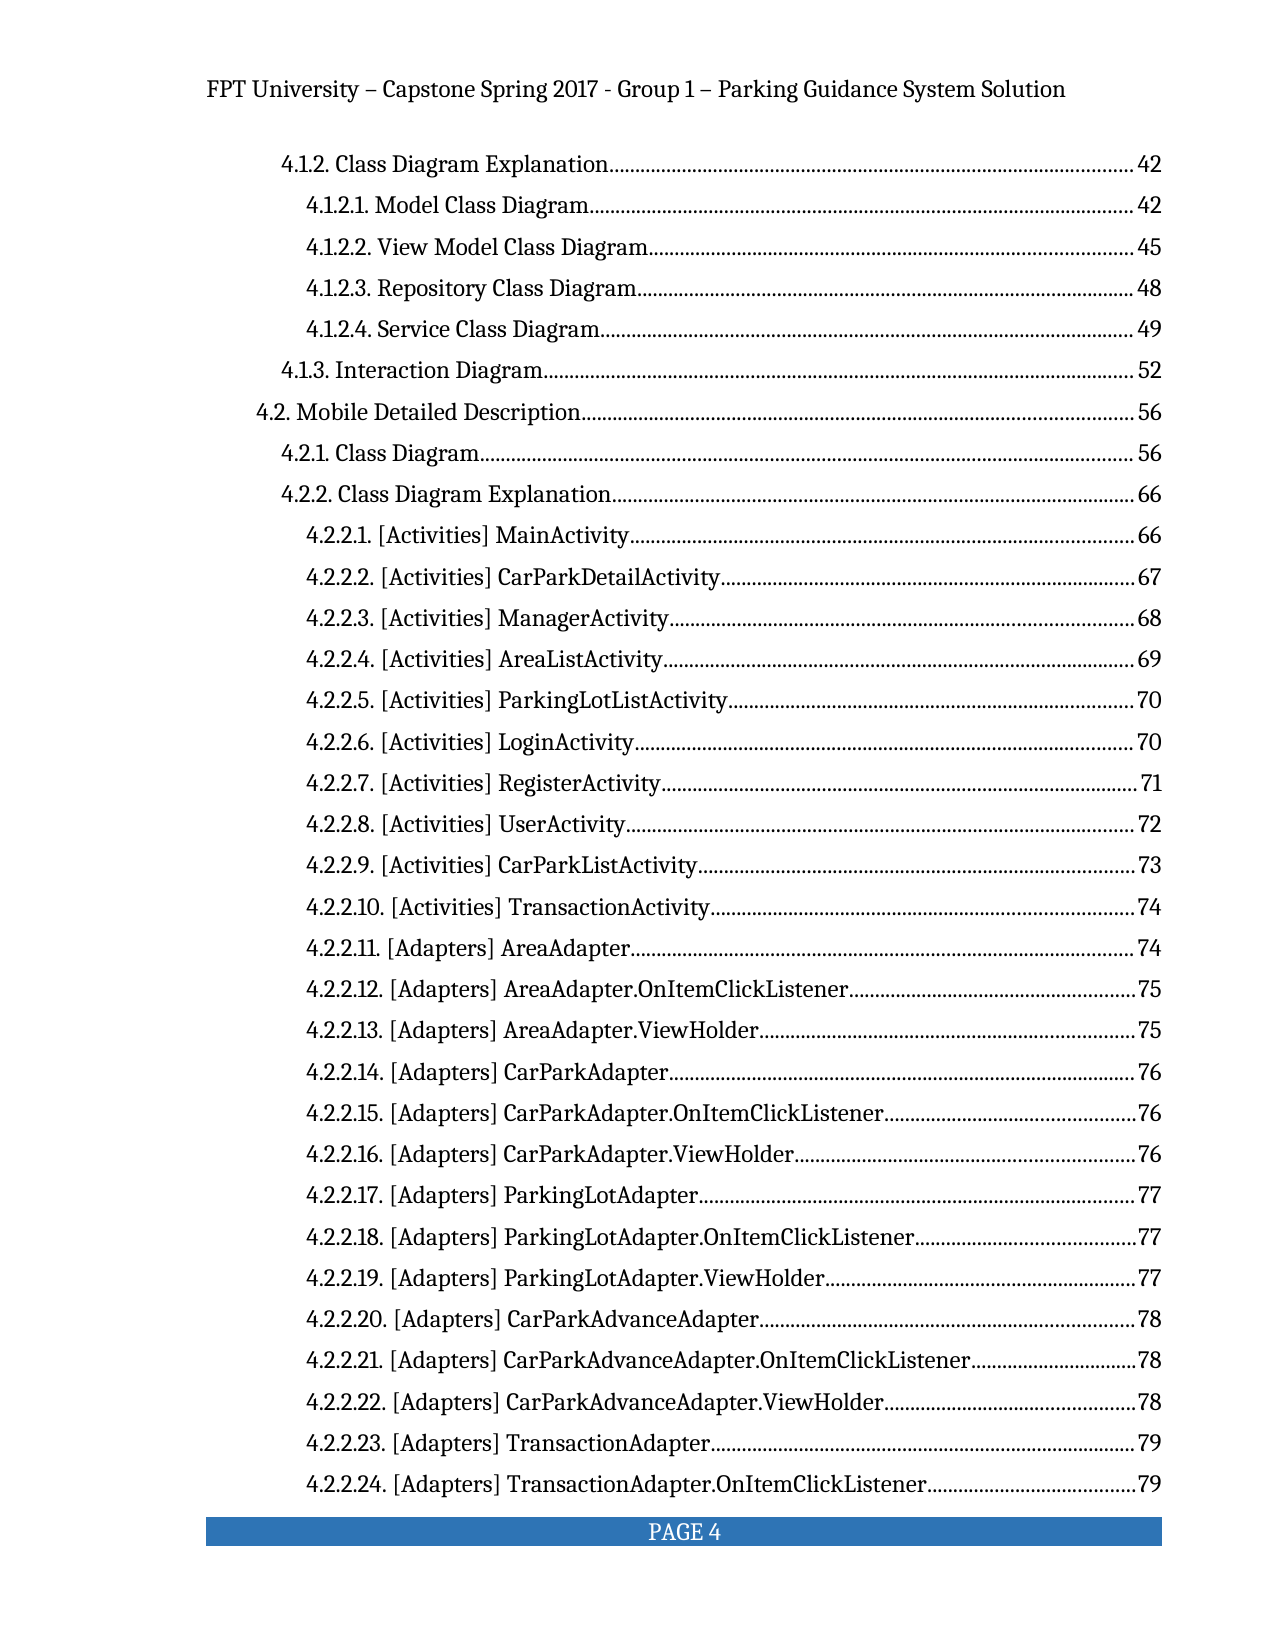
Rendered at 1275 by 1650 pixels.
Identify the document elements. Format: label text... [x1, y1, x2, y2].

text 4.2.2.18. [Adapters] ParkingLotAdapter.OnItemClickListener 77 [306, 1222, 1162, 1251]
text 4.2.2. Class Diagram Explanation 66 [281, 480, 1162, 509]
text 4.1.2.4. Service Class Diagram 49 [306, 315, 1162, 344]
text 4.2.2.13. [Adapters] AreaAdapter.ViewHolder 75 [306, 1016, 1162, 1045]
text 4.2.2.5. [Activities] ParkingLotListActivity 70 [306, 686, 1162, 715]
text 4.2.2.11. [Adapters] AreaAdapter 74 [306, 934, 1162, 962]
text 4.1.2.3. Repository Class Diagram 48 [306, 274, 1162, 302]
text 4.2.2.14. [Adapters] CarParkAdapter 76 [306, 1057, 1162, 1086]
text 4.2.2.17. [Adapters] ParkingLotAdapter 77 [306, 1181, 1162, 1210]
text 4.2.2.8. [Activities] UserActivity 72 [306, 810, 1162, 839]
text 4.2.2.9. [Activities] CarParkListActivity 73 [306, 851, 1162, 880]
text 4.2. Mobile Detailed Description 56 [256, 397, 1162, 426]
text 4.1.2.1. Model Class Diagram 42 [306, 191, 1162, 220]
text 4.1.2. Class Diagram Explanation 42 [281, 150, 1162, 179]
text 4.1.3. Interaction Diagram 52 [281, 356, 1162, 385]
text 4.2.2.12. [Adapters] AreaAdapter.OnItemClickListener 75 [306, 975, 1162, 1004]
text 4.1.2.2. View Model Class Diagram 45 [306, 232, 1162, 261]
text 4.2.2.7. [Activities] RegisterActivity 71 [306, 769, 1162, 797]
text 4.2.2.1. [Activities] MainActivity 66 [306, 521, 1162, 550]
text 4.2.2.23. [Adapters] TransactionAdapter 79 [306, 1429, 1162, 1457]
text 4.2.2.4. [Activities] AreaListActivity 69 [306, 645, 1162, 674]
text 4.2.2.20. [Adapters] CarParkAdvanceAdapter 78 [306, 1305, 1162, 1334]
text 4.2.2.15. [Adapters] CarParkAdapter.OnItemClickListener 76 [306, 1099, 1162, 1127]
text 4.2.2.22. [Adapters] CarParkAdvanceAdapter.ViewHolder 78 [306, 1387, 1162, 1416]
text 4.2.2.6. [Activities] LoginActivity 70 [306, 727, 1162, 756]
text 4.2.2.3. [Activities] ManagerActivity 68 [306, 604, 1162, 632]
text 4.2.2.10. [Activities] TransactionActivity 74 [306, 892, 1162, 921]
text 4.2.2.19. [Adapters] ParkingLotAdapter.ViewHolder 77 [306, 1264, 1162, 1292]
text 4.2.2.24. [Adapters] TransactionAdapter.OnItemClickListener 79 [306, 1470, 1162, 1499]
text 4.2.2.21. [Adapters] CarParkAdvanceAdapter.OnItemClickListener 78 [306, 1346, 1162, 1375]
text 4.2.2.16. [Adapters] CarParkAdapter.ViewHolder 76 [306, 1140, 1162, 1169]
text 4.2.1. Class Diagram 56 [281, 439, 1162, 467]
text 4.2.2.2. [Activities] CarParkDetailActivity 67 [306, 562, 1162, 591]
